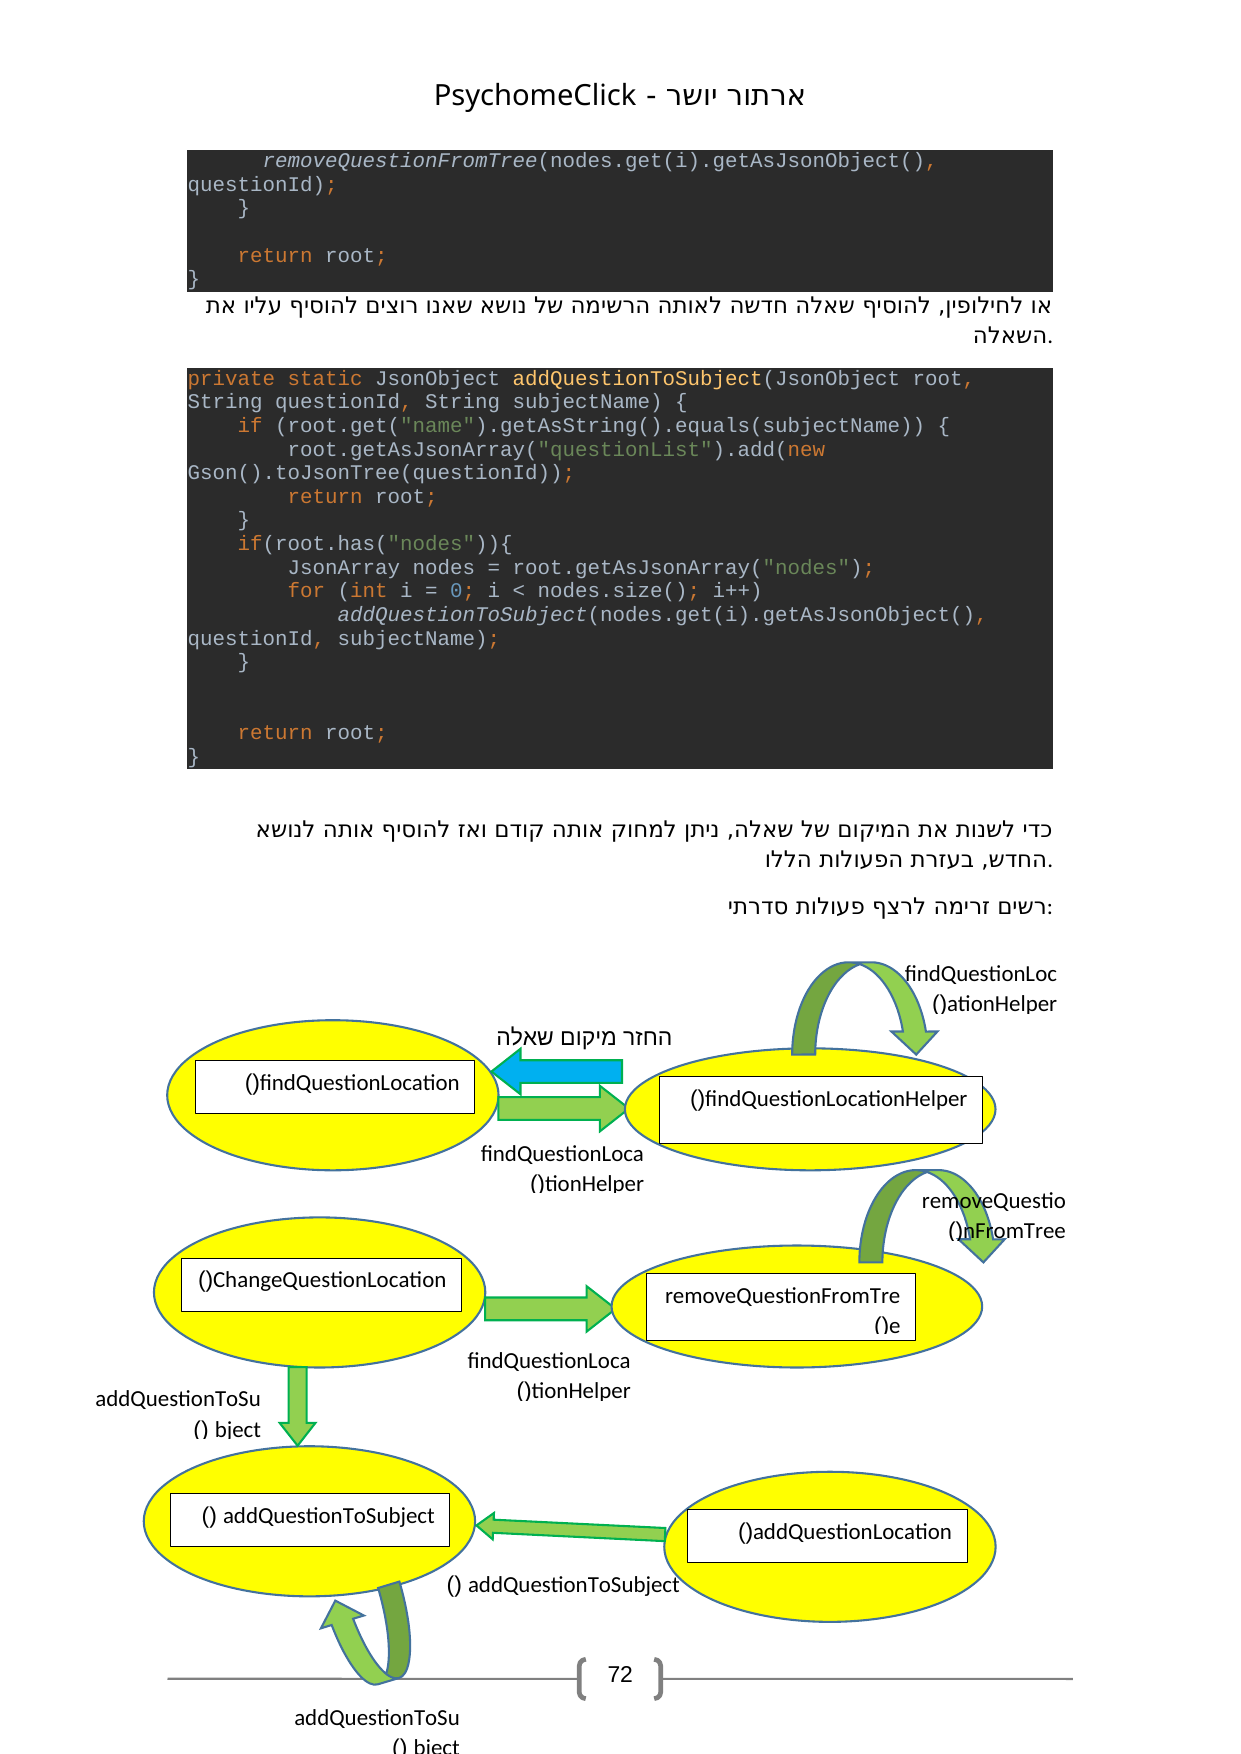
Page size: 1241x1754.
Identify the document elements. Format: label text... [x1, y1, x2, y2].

text private static JsonObject addQuestionToSubject(JsonObject root, String questionId, String subjectName) { if (root.get("name").getAsString().equals(subjectName)) { root.getAsJsonArray("questionList").add(new Gson().toJsonTree(questionId)); return root; } if(root.has("nodes")){ JsonArray nodes = root.getAsJsonArray("nodes"); for (int i = 0; i < nodes.size(); i++) addQuestionToSubject(nodes.get(i).getAsJsonObject(), questionId, subjectName); } return root; } [187, 368, 1053, 769]
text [187, 150, 1053, 292]
text או לחילופין, להוסיף שאלה חדשה לאותה הרשימה של נושא שאנו רוצים להוסיף עליו את השאלה. [187, 292, 1053, 349]
text כדי לשנות את המיקום של שאלה, ניתן למחוק אותה קודם ואז להוסיף אותה לנושא החדש, בעזרת הפעולות הללו. [187, 816, 1053, 873]
text רשים זרימה לרצף פעולות סדרתי: [187, 892, 1053, 920]
